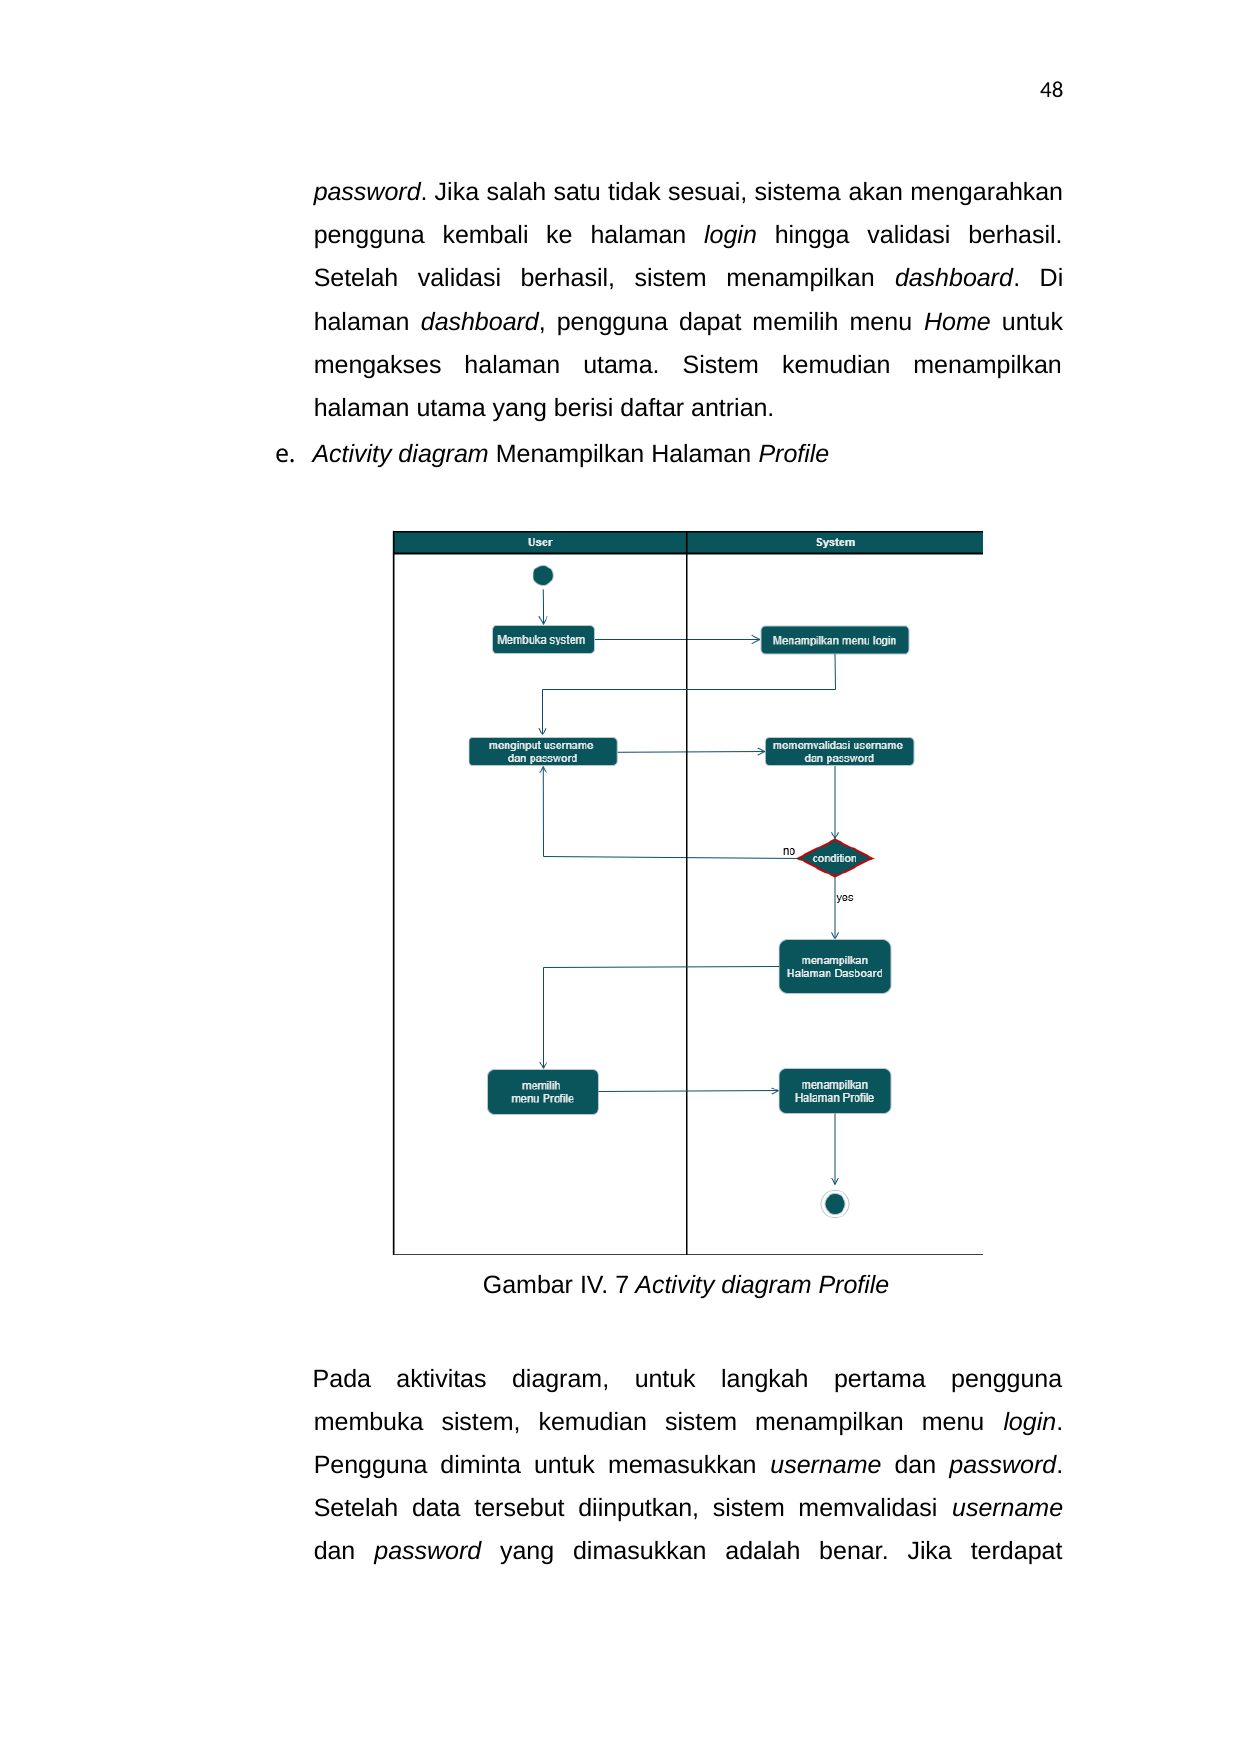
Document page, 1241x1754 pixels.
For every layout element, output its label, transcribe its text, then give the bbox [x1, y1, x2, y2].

text Gambar IV. 7 Activity diagram Profile [311, 1269, 1063, 1298]
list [312, 177, 1063, 422]
list Activity diagram Menampilkan Halaman Profile [275, 436, 1063, 470]
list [312, 1364, 1063, 1565]
picture [392, 531, 983, 1255]
